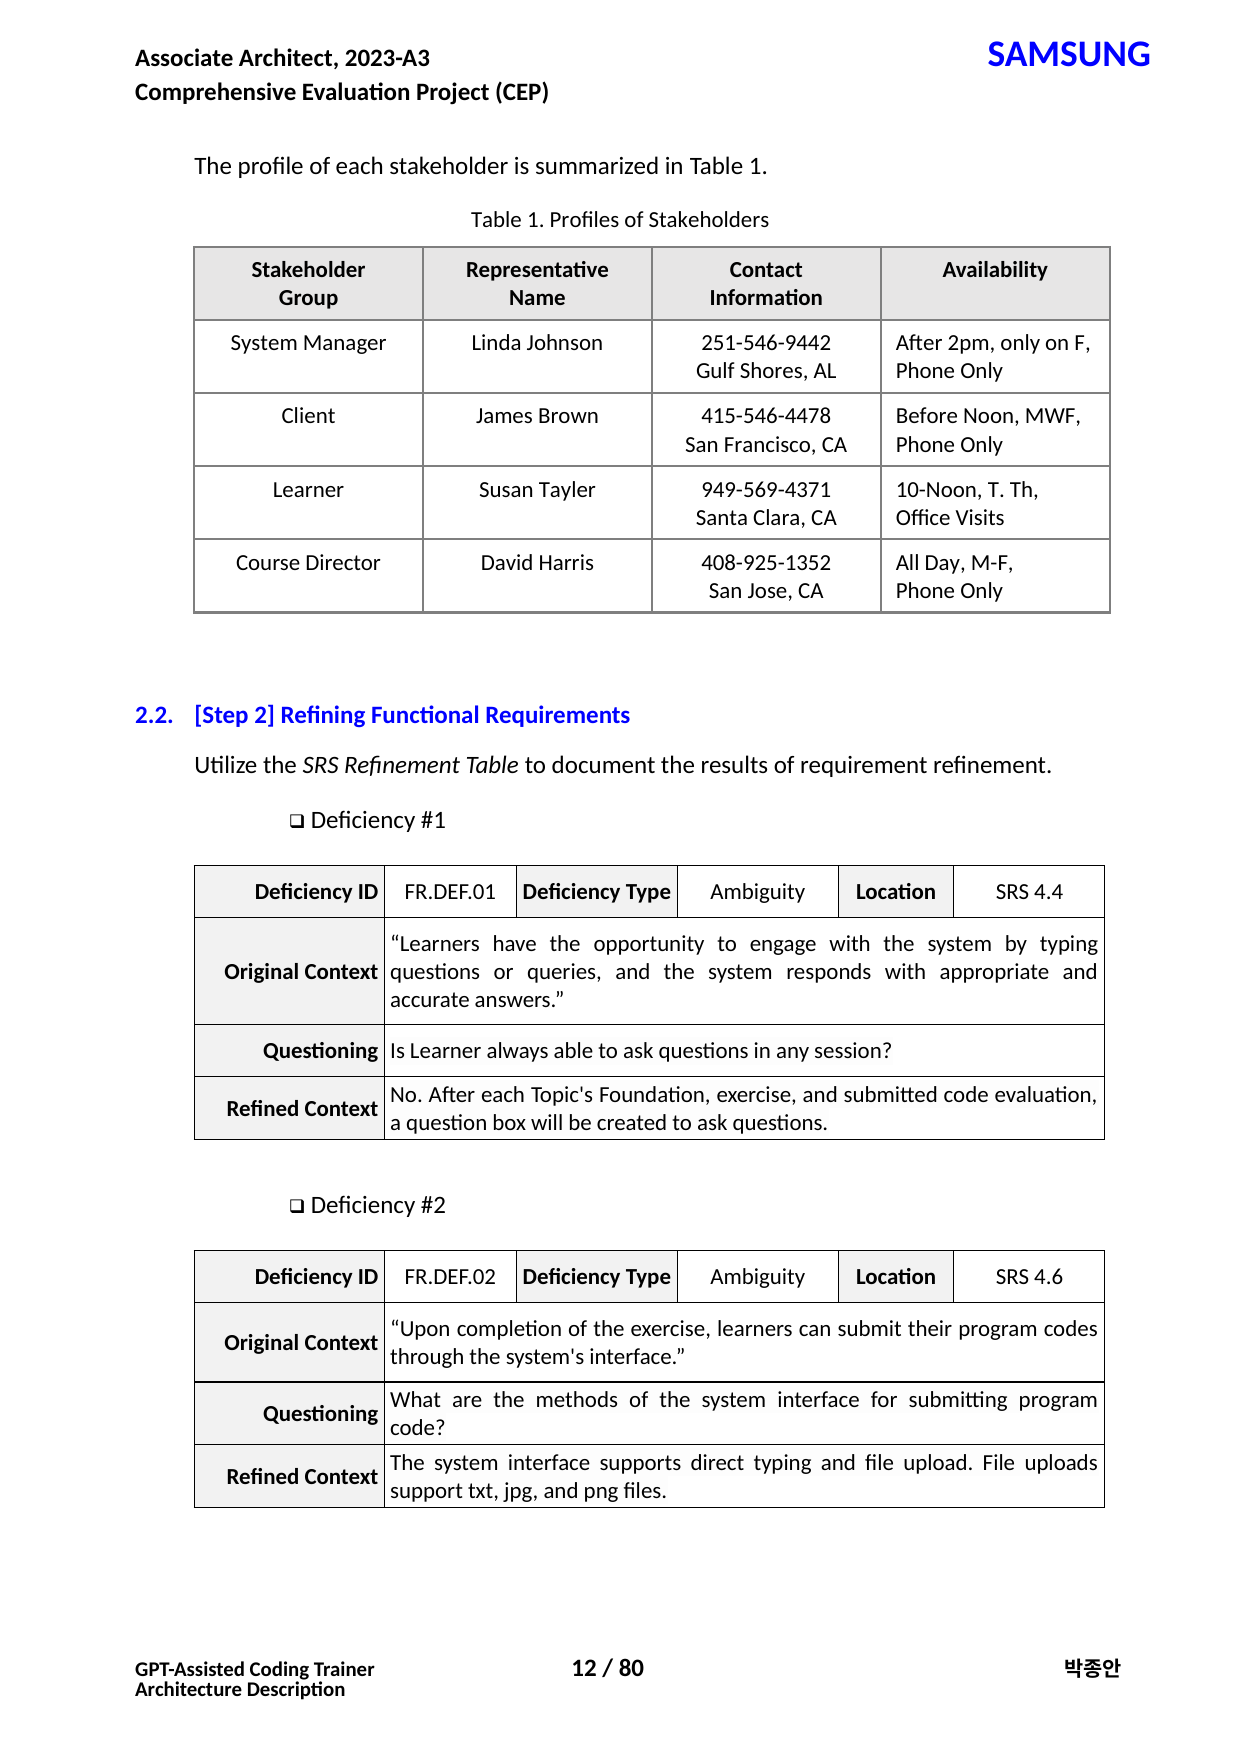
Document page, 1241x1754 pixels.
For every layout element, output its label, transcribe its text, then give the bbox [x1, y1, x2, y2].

table_cell Before Noon, MWF, Phone Only [882, 394, 1109, 465]
table_cell Linda Johnson [424, 321, 651, 392]
table_cell Learner [195, 467, 422, 538]
title Table 1. Profiles of Stakeholders [135, 205, 1105, 233]
table_cell What are the methods of the system interface for submitting program code? [385, 1383, 1104, 1444]
table_cell The system interface supports direct typing and file upload. File uploads support txt, jpg, and png files. [385, 1445, 1104, 1507]
table_cell David Harris [424, 540, 651, 611]
table_header Deficiency Type [517, 866, 677, 917]
table_header Availability [882, 248, 1109, 319]
table_cell Susan Tayler [424, 467, 651, 538]
table_cell Course Director [195, 540, 422, 611]
table_cell Refined Context [195, 1077, 384, 1139]
table_header Location [839, 866, 953, 917]
table_cell James Brown [424, 394, 651, 465]
table_header Location [839, 1251, 953, 1302]
table_header Representative Name [424, 248, 651, 319]
table_header FR.DEF.01 [385, 866, 516, 917]
subtitle [Step 2] Refining Functional Requirements [135, 699, 1105, 730]
table_header FR.DEF.02 [385, 1251, 516, 1302]
table_header Deficiency Type [517, 1251, 677, 1302]
table_header Contact Information [653, 248, 880, 319]
table_cell After 2pm, only on F, Phone Only [882, 321, 1109, 392]
text Utilize the SRS Refinement Table to document the results of requirement refinement. [194, 749, 1105, 779]
text Deficiency #2 [229, 1189, 1105, 1250]
table_cell “Upon completion of the exercise, learners can submit their program codes through the system's interface.” [385, 1303, 1104, 1381]
table_cell Questioning [195, 1025, 384, 1076]
text Deficiency #1 [229, 804, 1105, 865]
table_header Stakeholder Group [195, 248, 422, 319]
table_cell Original Context [195, 1303, 384, 1381]
table_header Deficiency ID [195, 866, 384, 917]
table_cell Questioning [195, 1383, 384, 1444]
table_header SRS 4.4 [954, 866, 1104, 917]
table_cell All Day, M-F, Phone Only [882, 540, 1109, 611]
text The profile of each stakeholder is summarized in Table 1. [194, 150, 1105, 181]
table_header Ambiguity [678, 866, 838, 917]
table_cell Is Learner always able to ask questions in any session? [385, 1025, 1104, 1076]
table_cell 408-925-1352 San Jose, CA [653, 540, 880, 611]
table_header SRS 4.6 [954, 1251, 1104, 1302]
table_cell System Manager [195, 321, 422, 392]
table_cell Original Context [195, 918, 384, 1024]
table_cell No. After each Topic's Foundation, exercise, and submitted code evaluation, a question box will be created to ask questions. [385, 1077, 1104, 1139]
table_cell 10-Noon, T. Th, Office Visits [882, 467, 1109, 538]
table_cell Client [195, 394, 422, 465]
table_cell 415-546-4478 San Francisco, CA [653, 394, 880, 465]
table_cell 251-546-9442 Gulf Shores, AL [653, 321, 880, 392]
table_cell 949-569-4371 Santa Clara, CA [653, 467, 880, 538]
table_header Ambiguity [678, 1251, 838, 1302]
table_cell Refined Context [195, 1445, 384, 1507]
table_cell “Learners have the opportunity to engage with the system by typing questions or queries, and the system responds with appropriate and accurate answers.” [385, 918, 1104, 1024]
table_header Deficiency ID [195, 1251, 384, 1302]
